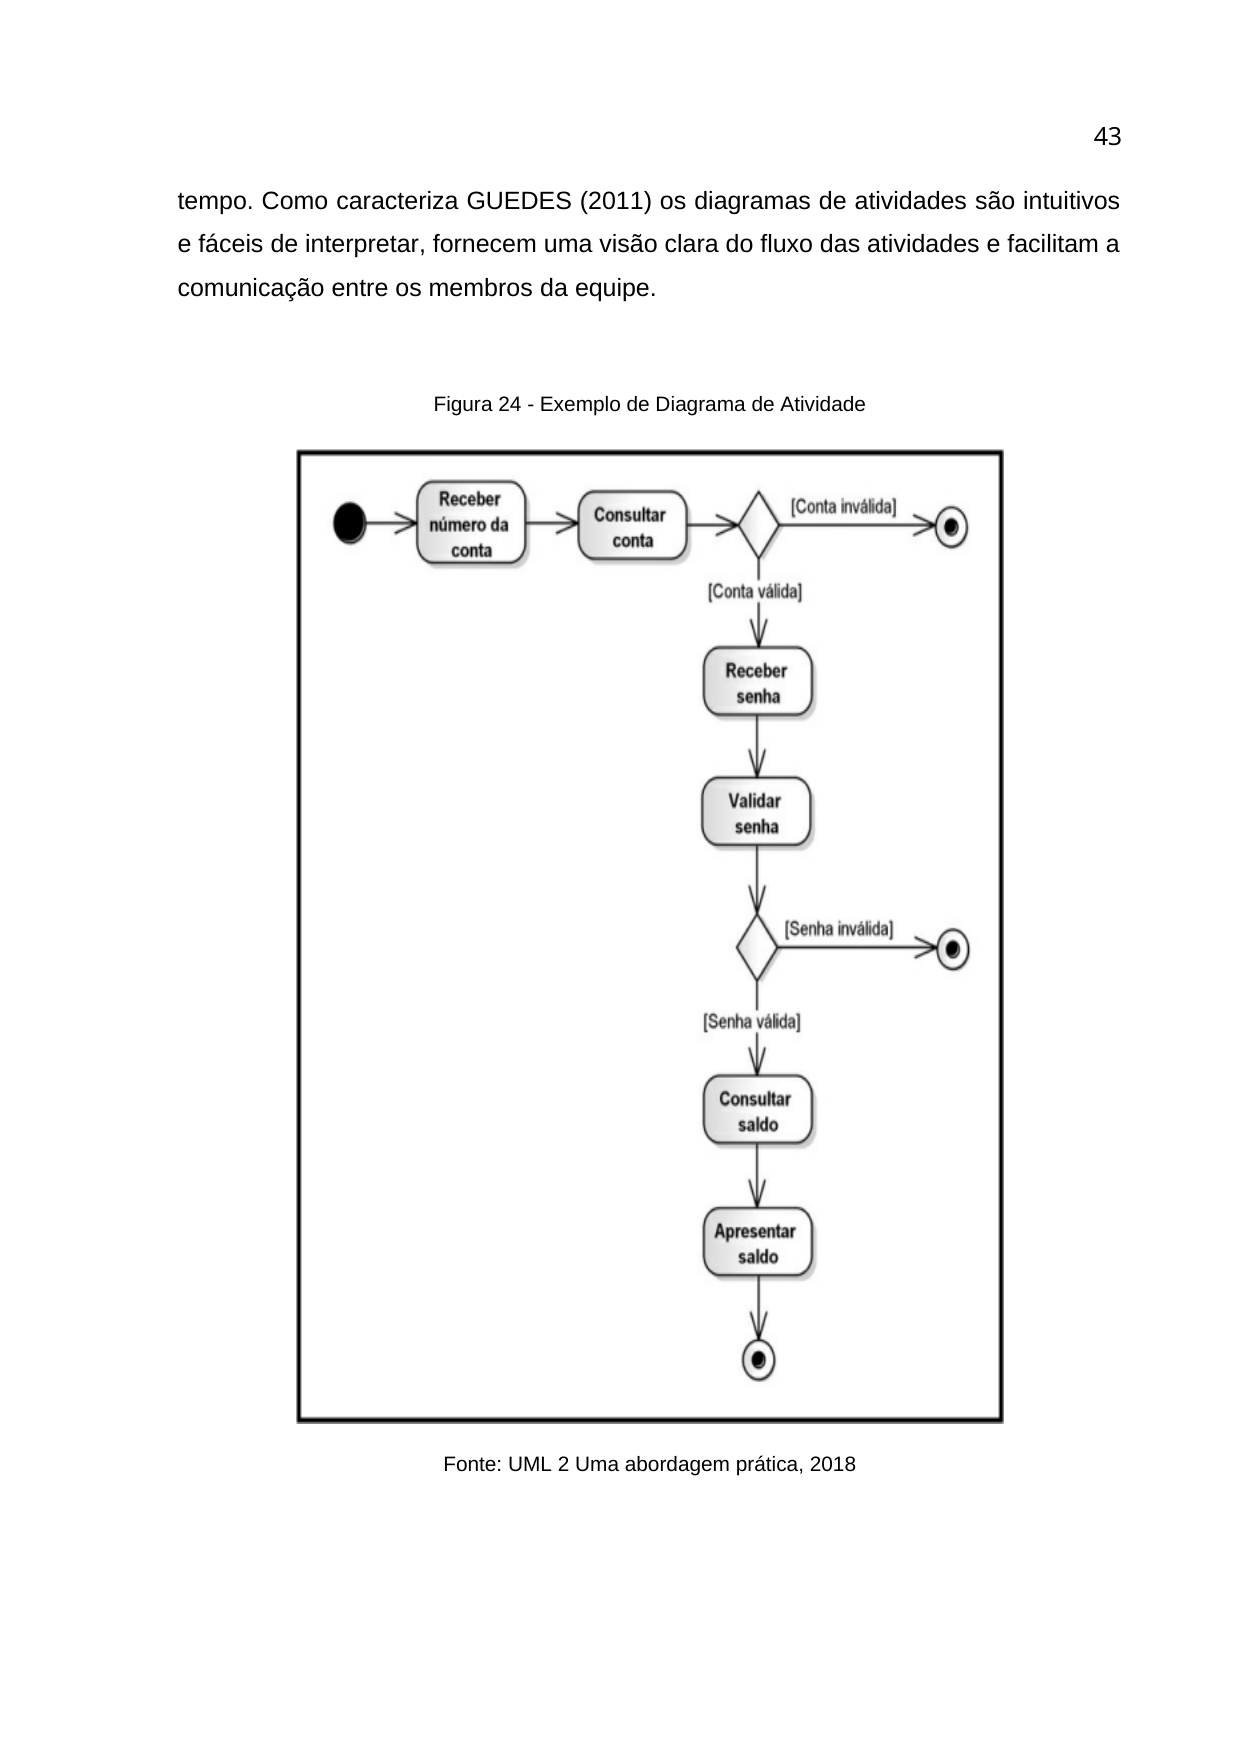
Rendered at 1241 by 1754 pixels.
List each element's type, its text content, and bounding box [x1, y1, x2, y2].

picture [295, 448, 1004, 1424]
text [177, 186, 1122, 301]
text Figura 24 - Exemplo de Diagrama de Atividade [177, 392, 1122, 416]
text Fonte: UML 2 Uma abordagem prática, 2018 [177, 1452, 1122, 1476]
